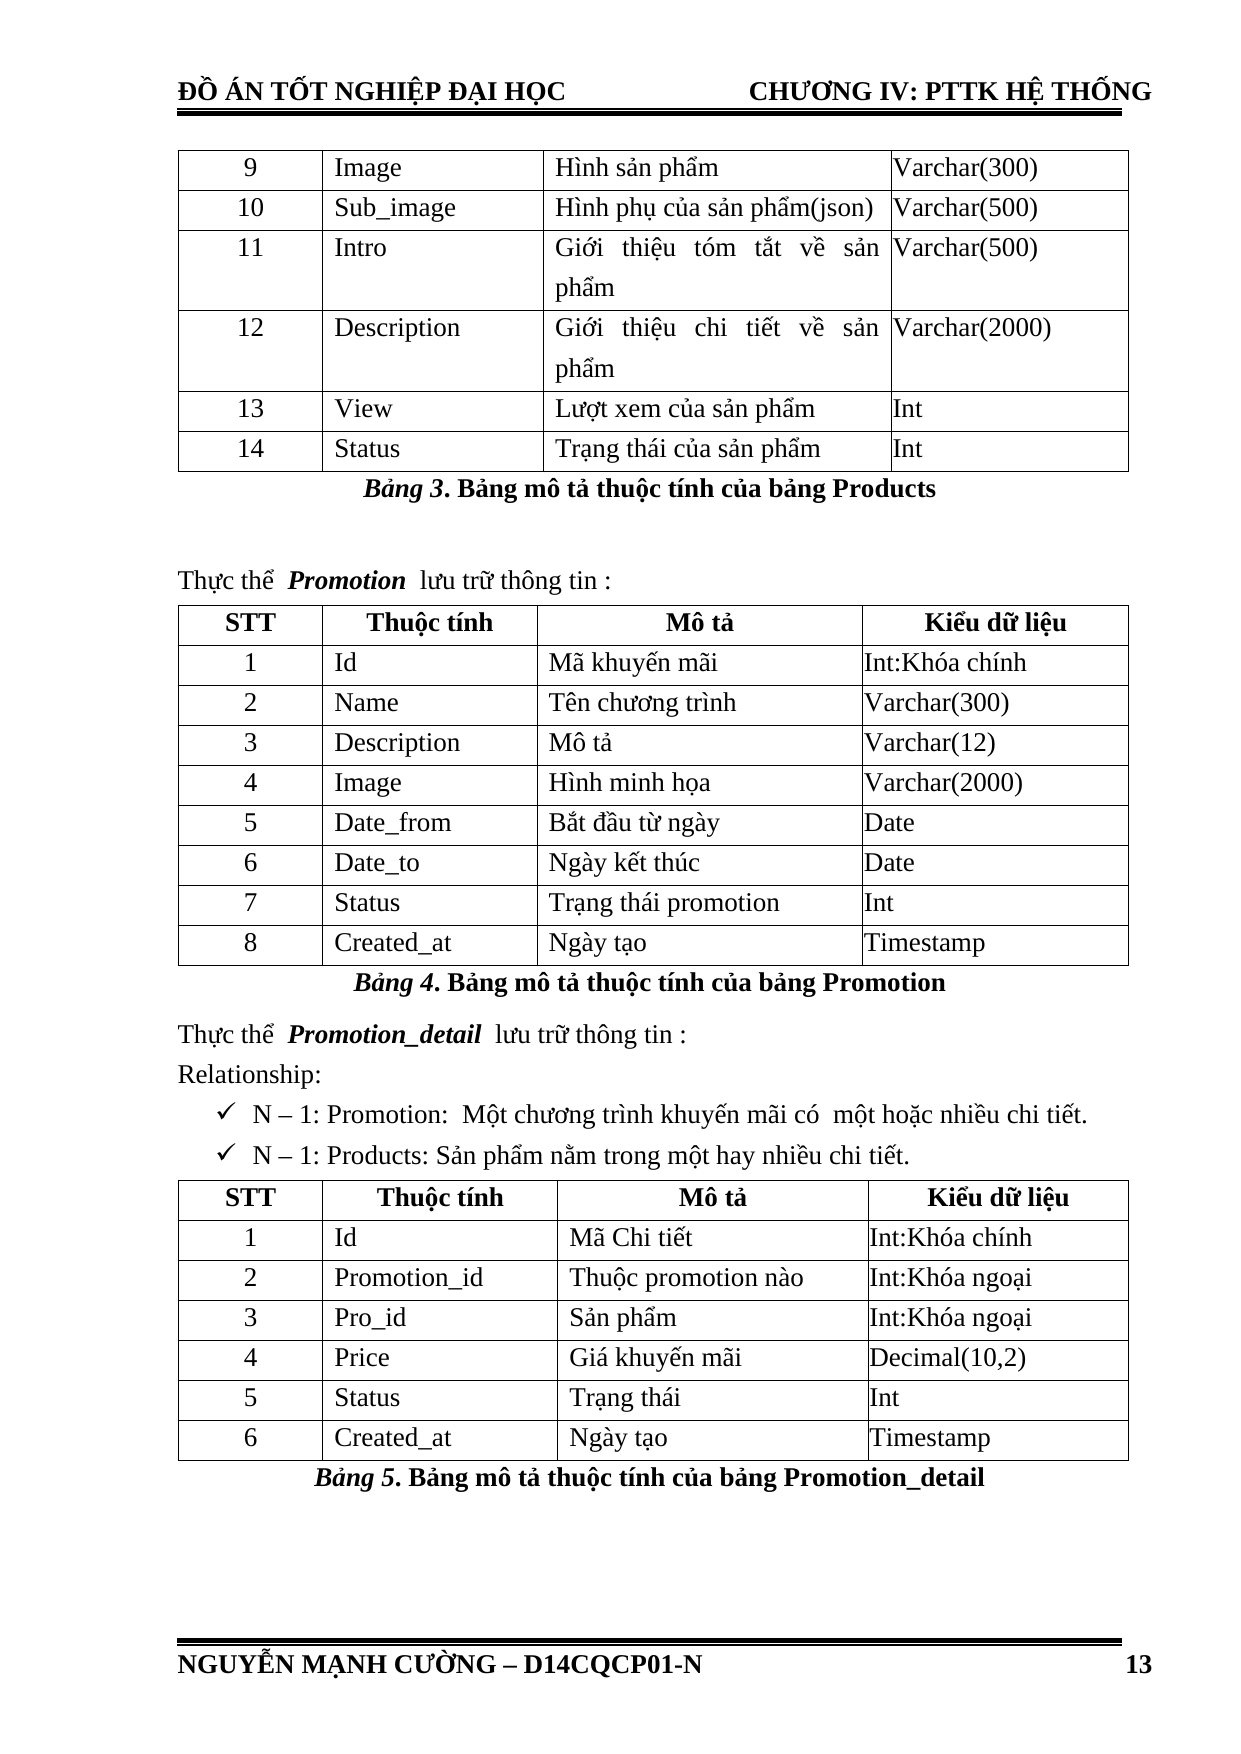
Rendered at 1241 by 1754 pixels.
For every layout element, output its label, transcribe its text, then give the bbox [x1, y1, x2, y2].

table_cell 8 [179, 926, 322, 965]
table_cell Status [323, 432, 543, 471]
table_cell 6 [179, 846, 322, 885]
list N – 1: Promotion: Một chương trình khuyến mãi có một hoặc nhiều chi tiết. [215, 1098, 1122, 1130]
table_cell Pro_id [323, 1301, 557, 1340]
table_cell Timestamp [863, 926, 1128, 965]
table_cell 10 [179, 191, 322, 230]
table_cell Description [323, 726, 537, 765]
table_cell Int [892, 392, 1128, 431]
table_cell Image [323, 766, 537, 805]
table_cell Id [323, 1221, 557, 1260]
table_cell Giới thiệu tóm tắt về sản phẩm [544, 231, 891, 310]
table_cell 5 [179, 806, 322, 845]
table_cell Varchar(300) [892, 151, 1128, 190]
table_cell 6 [179, 1421, 322, 1460]
table_cell Mã Chi tiết [558, 1221, 868, 1260]
table_cell Giới thiệu chi tiết về sản phẩm [544, 311, 891, 391]
text Thực thể Promotion_detail lưu trữ thông tin : [177, 1018, 1122, 1049]
table_cell 1 [179, 1221, 322, 1260]
table_cell Timestamp [869, 1421, 1128, 1460]
table_cell Image [323, 151, 543, 190]
table_cell 3 [179, 726, 322, 765]
table_cell Ngày tạo [538, 926, 862, 965]
table_cell Varchar(500) [892, 191, 1128, 230]
table_cell Status [323, 1381, 557, 1420]
table_header STT [179, 606, 322, 645]
table_cell Trạng thái của sản phẩm [544, 432, 891, 471]
table_cell 9 [179, 151, 322, 190]
table_cell Id [323, 646, 537, 685]
table_cell Hình phụ của sản phẩm(json) [544, 191, 891, 230]
table_header Kiểu dữ liệu [869, 1181, 1128, 1220]
table_cell 11 [179, 231, 322, 310]
table_cell Giá khuyến mãi [558, 1341, 868, 1380]
table_cell Mã khuyến mãi [538, 646, 862, 685]
table_cell Int:Khóa chính [863, 646, 1128, 685]
table_cell Hình minh họa [538, 766, 862, 805]
table_header Mô tả [558, 1181, 868, 1220]
table_cell 4 [179, 1341, 322, 1380]
table_cell Tên chương trình [538, 686, 862, 725]
table_cell View [323, 392, 543, 431]
table_cell Hình sản phẩm [544, 151, 891, 190]
table_cell 13 [179, 392, 322, 431]
table_cell Created_at [323, 926, 537, 965]
table_cell Int [863, 886, 1128, 925]
table_cell Ngày tạo [558, 1421, 868, 1460]
table_cell Date_to [323, 846, 537, 885]
table_cell Mô tả [538, 726, 862, 765]
table_header Kiểu dữ liệu [863, 606, 1128, 645]
table_cell Date [863, 806, 1128, 845]
table_cell 3 [179, 1301, 322, 1340]
table_cell Varchar(12) [863, 726, 1128, 765]
table_cell Int [892, 432, 1128, 471]
table_cell Sản phẩm [558, 1301, 868, 1340]
table_cell Int:Khóa ngoại [869, 1301, 1128, 1340]
list N – 1: Products: Sản phẩm nằm trong một hay nhiều chi tiết. [215, 1139, 1122, 1170]
table_cell Date_from [323, 806, 537, 845]
table_cell Date [863, 846, 1128, 885]
table_cell 14 [179, 432, 322, 471]
table_cell Varchar(500) [892, 231, 1128, 310]
text Relationship: [177, 1058, 1122, 1089]
table_cell Trạng thái promotion [538, 886, 862, 925]
table_cell 4 [179, 766, 322, 805]
table_cell Sub_image [323, 191, 543, 230]
table_cell Price [323, 1341, 557, 1380]
table_cell 5 [179, 1381, 322, 1420]
table_cell Bắt đầu từ ngày [538, 806, 862, 845]
table_cell Int [869, 1381, 1128, 1420]
table_cell Thuộc promotion nào [558, 1261, 868, 1300]
table_header Thuộc tính [323, 606, 537, 645]
table_cell 12 [179, 311, 322, 391]
table_cell Trạng thái [558, 1381, 868, 1420]
table_cell Varchar(2000) [863, 766, 1128, 805]
table_cell Ngày kết thúc [538, 846, 862, 885]
table_header Mô tả [538, 606, 862, 645]
table_cell Decimal(10,2) [869, 1341, 1128, 1380]
table_cell Int:Khóa chính [869, 1221, 1128, 1260]
table_cell Created_at [323, 1421, 557, 1460]
table_cell Status [323, 886, 537, 925]
table_cell Intro [323, 231, 543, 310]
table_header Thuộc tính [323, 1181, 557, 1220]
table_cell 2 [179, 1261, 322, 1300]
table_cell Lượt xem của sản phẩm [544, 392, 891, 431]
table_cell Description [323, 311, 543, 391]
table_header STT [179, 1181, 322, 1220]
table_cell 1 [179, 646, 322, 685]
table_cell Promotion_id [323, 1261, 557, 1300]
table_cell Name [323, 686, 537, 725]
table_cell 2 [179, 686, 322, 725]
table_cell Varchar(300) [863, 686, 1128, 725]
table_cell Int:Khóa ngoại [869, 1261, 1128, 1300]
table_cell Varchar(2000) [892, 311, 1128, 391]
table_cell 7 [179, 886, 322, 925]
text Thực thể Promotion lưu trữ thông tin : [177, 564, 1122, 595]
